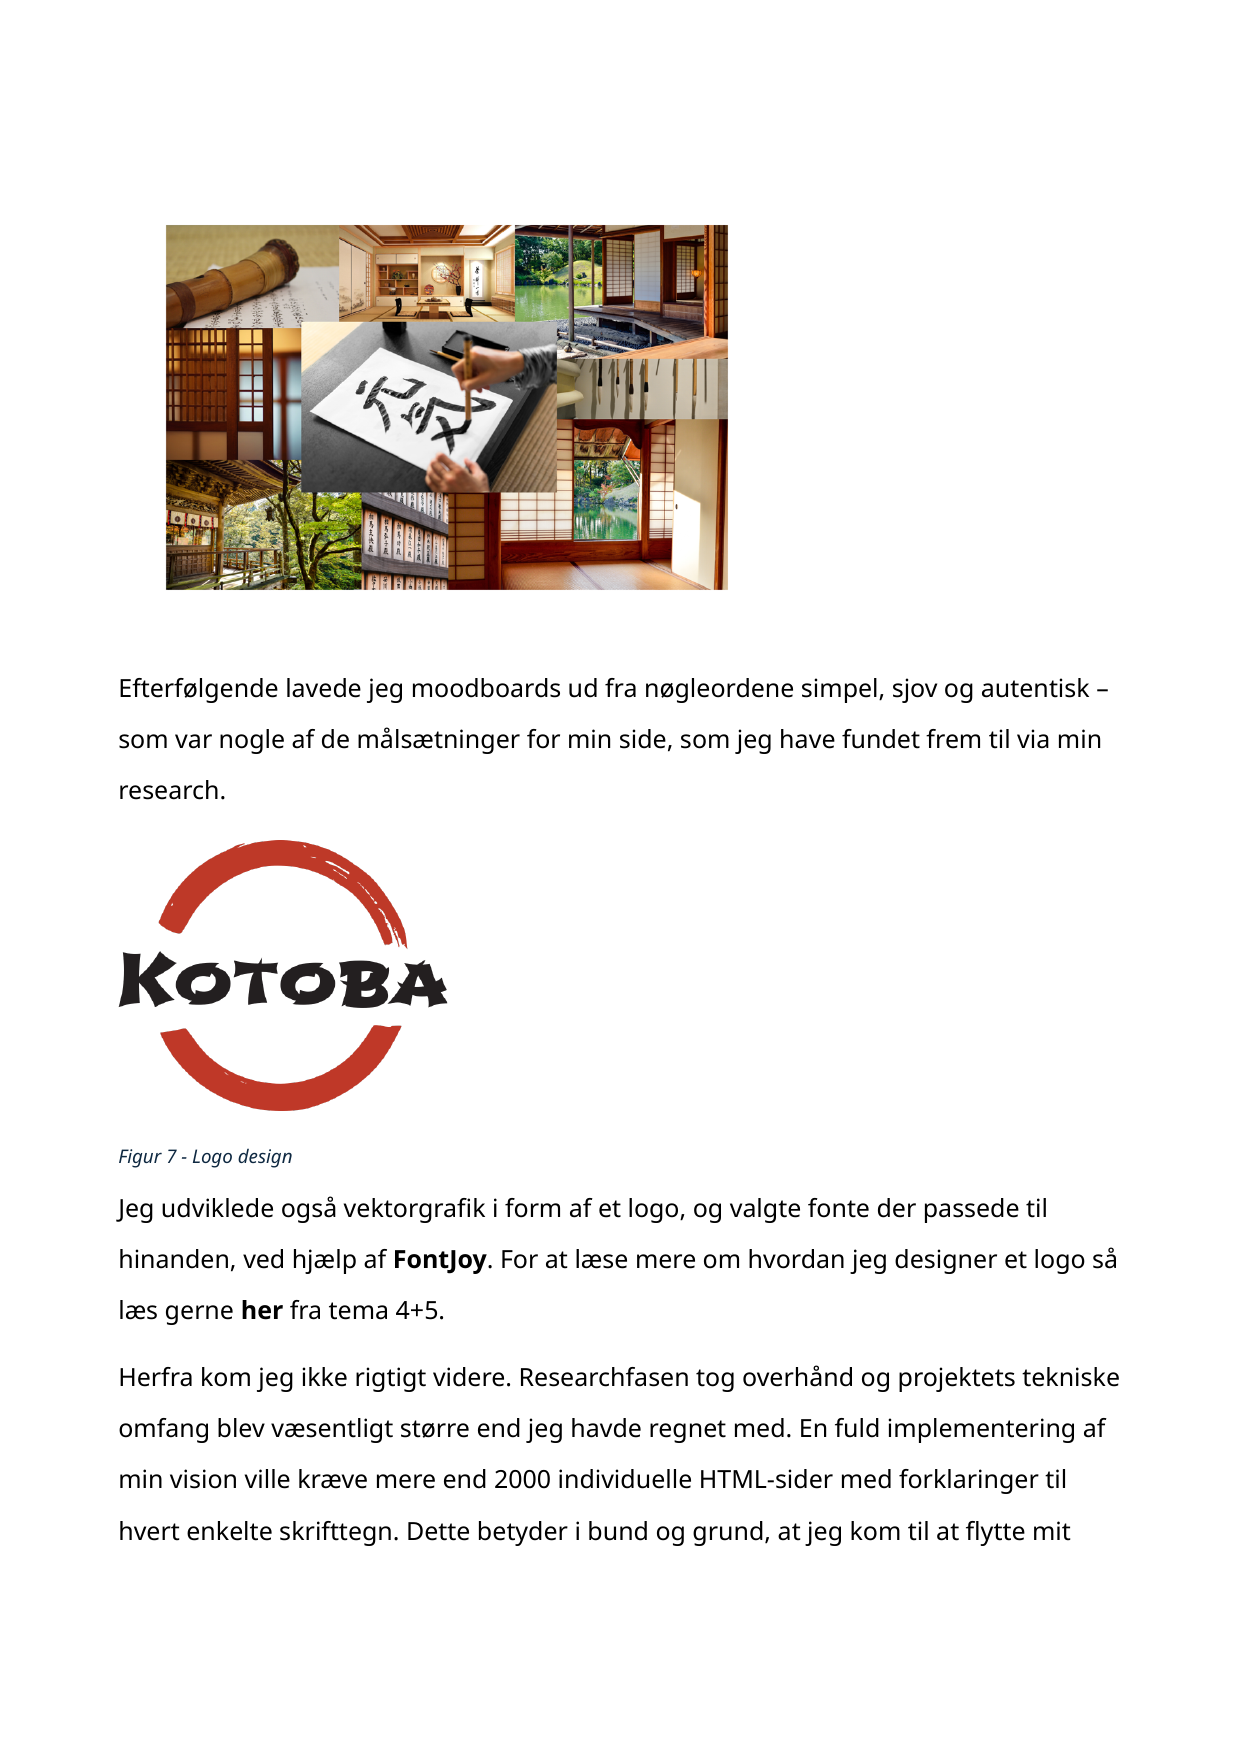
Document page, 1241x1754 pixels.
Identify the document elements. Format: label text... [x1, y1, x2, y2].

picture [118, 177, 775, 637]
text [118, 1360, 1122, 1547]
picture [118, 840, 448, 1111]
text Efterfølgende lavede jeg moodboards ud fra nøgleordene simpel, sjov og autentisk – som var nogle af de målsætninger for min side, som jeg have fundet frem til via min research. [118, 670, 1122, 806]
text Jeg udviklede også vektorgrafik i form af et logo, og valgte fonte der passede til hinanden, ved hjælp af FontJoy. For at læse mere om hvordan jeg designer et logo så læs gerne her fra tema 4+5. [118, 1190, 1122, 1326]
